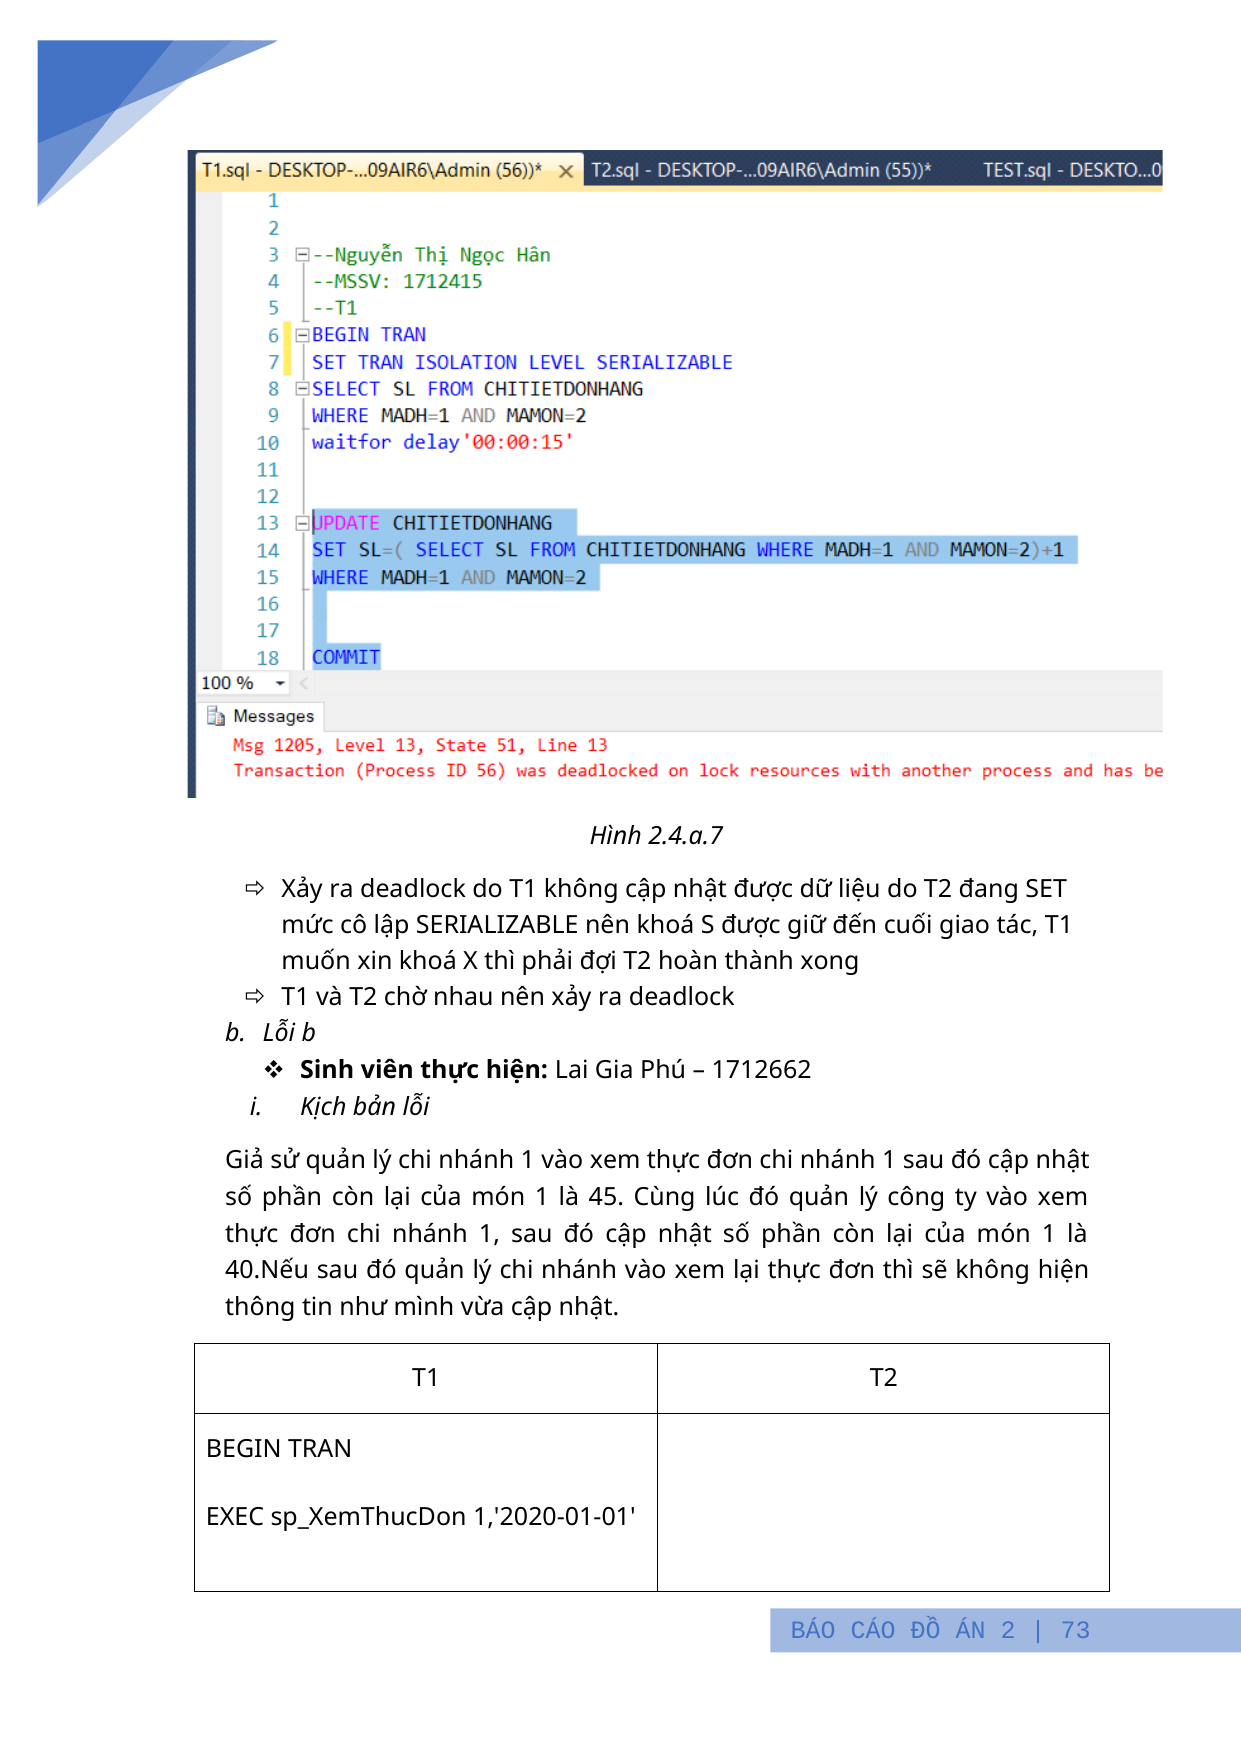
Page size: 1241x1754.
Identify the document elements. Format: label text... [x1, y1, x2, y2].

picture [37, 40, 1163, 798]
table_header T1 [195, 1344, 657, 1413]
list T1 và T2 chờ nhau nên xảy ra deadlock [244, 979, 1090, 1013]
text Hình 2.4.a.7 [225, 817, 1090, 851]
table_header T2 [658, 1344, 1109, 1413]
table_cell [658, 1414, 1109, 1591]
list Sinh viên thực hiện: Lai Gia Phú – 1712662 [262, 1052, 1090, 1086]
list Lỗi b [225, 1015, 1090, 1049]
list Xảy ra deadlock do T1 không cập nhật được dữ liệu do T2 đang SET mức cô lập SERIALIZABLE nên khoá S được giữ đến cuối giao tác, T1 muốn xin khoá X thì phải đợi T2 hoàn thành xong [244, 871, 1090, 977]
text Giả sử quản lý chi nhánh 1 vào xem thực đơn chi nhánh 1 sau đó cập nhật số phần còn lại của món 1 là 45. Cùng lúc đó quản lý công ty vào xem thực đơn chi nhánh 1, sau đó cập nhật số phần còn lại của món 1 là 40.Nếu sau đó quản lý chi nhánh vào xem lại thực đơn thì sẽ không hiện thông tin như mình vừa cập nhật. [225, 1142, 1090, 1323]
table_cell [195, 1414, 657, 1591]
list Kịch bản lỗi [262, 1088, 1090, 1122]
